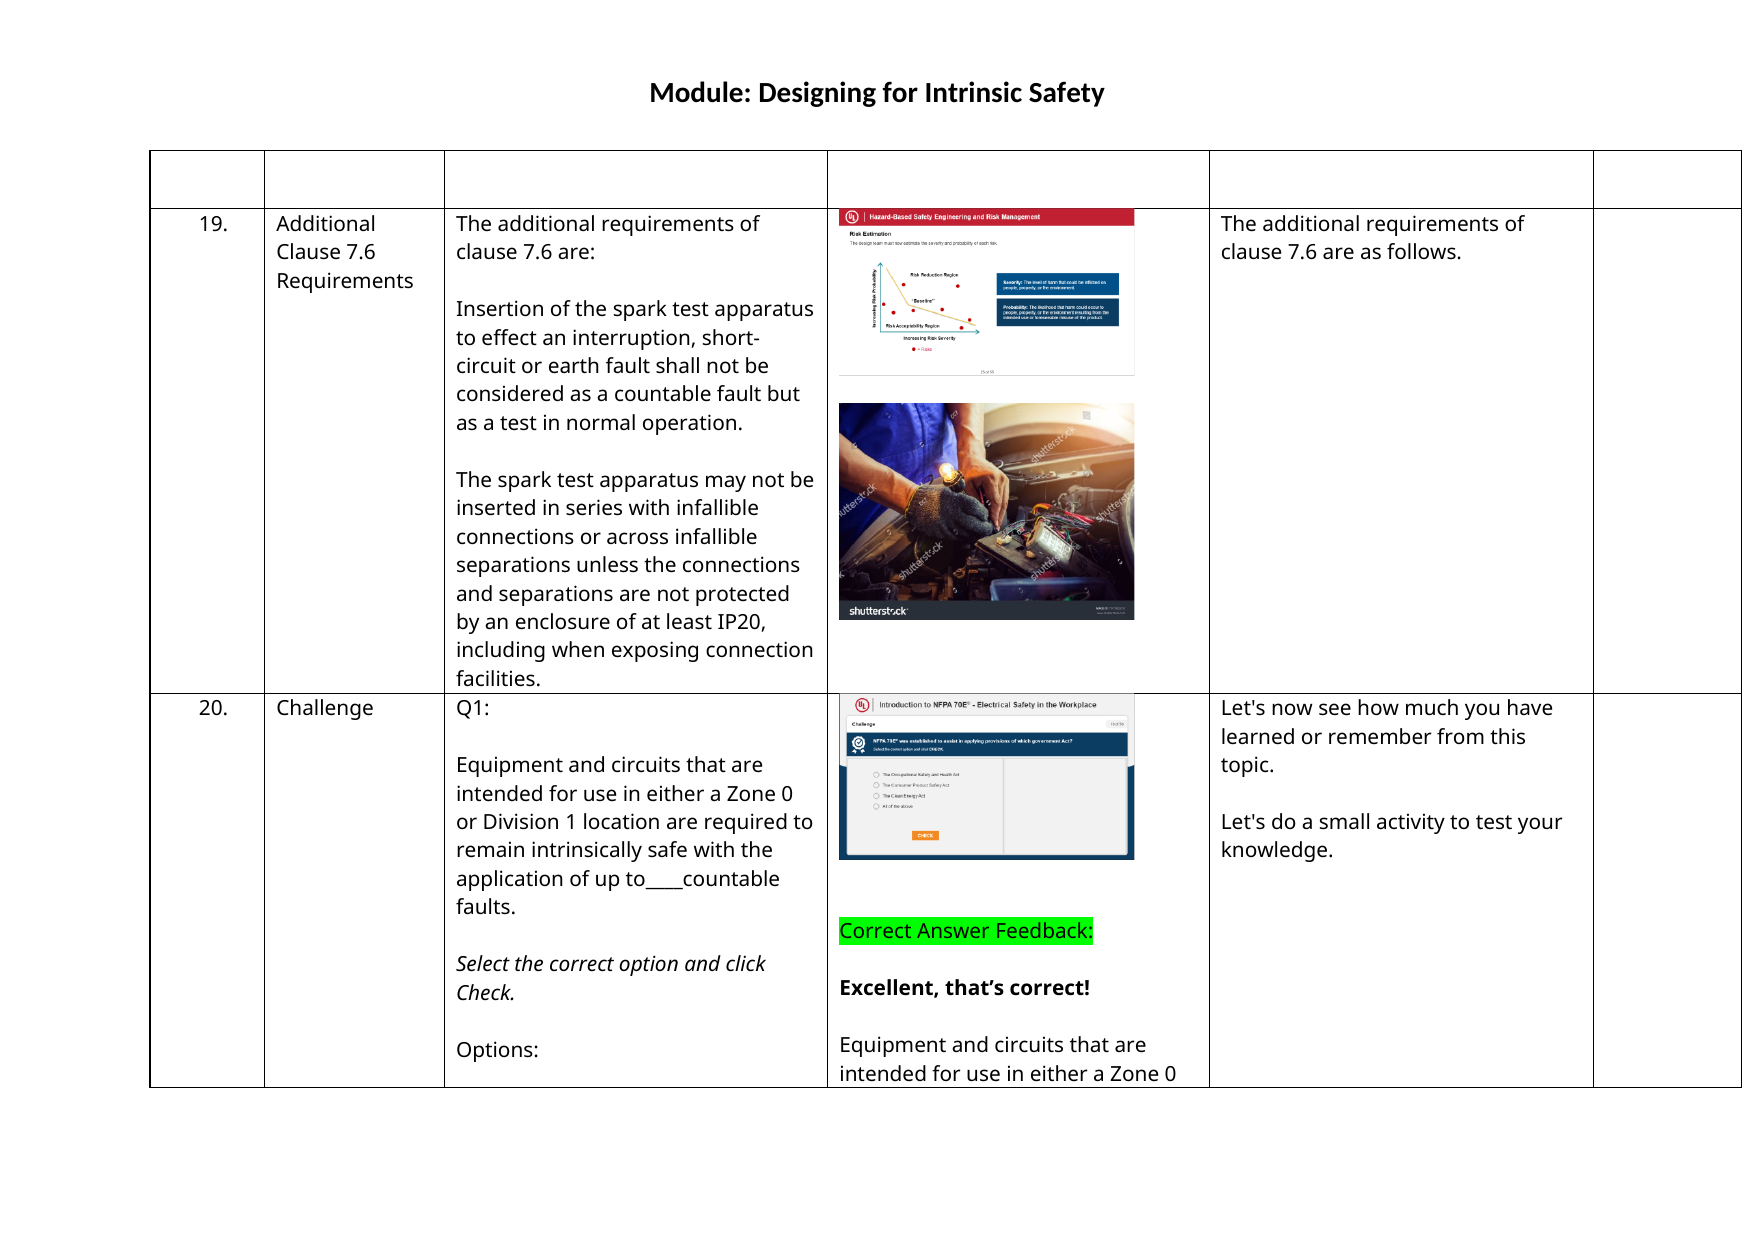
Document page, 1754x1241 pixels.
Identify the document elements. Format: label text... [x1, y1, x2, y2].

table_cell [445, 694, 827, 1087]
table_cell [151, 694, 264, 1087]
table_cell [151, 209, 264, 692]
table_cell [1210, 694, 1593, 1087]
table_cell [265, 151, 444, 208]
table_cell Challenge [265, 694, 444, 1087]
table_cell [828, 209, 1209, 692]
picture [839, 403, 1135, 620]
table_cell The additional requirements of clause 7.6 are as follows. [1210, 209, 1593, 692]
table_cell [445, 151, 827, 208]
table_cell [828, 151, 1209, 208]
picture [839, 693, 1135, 860]
table_cell [1594, 151, 1741, 208]
table_cell [151, 151, 264, 208]
table_cell [1594, 209, 1741, 692]
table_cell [1210, 151, 1593, 208]
picture [839, 208, 1135, 376]
table_cell [1594, 694, 1741, 1087]
table_cell Additional Clause 7.6 Requirements [265, 209, 444, 692]
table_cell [828, 694, 1209, 1087]
table_cell The additional requirements of clause 7.6 are: Insertion of the spark test apparatus to effect an interruption, short-circuit or earth fault shall not be considered as a countable fault but as a test in normal operation. The spark test apparatus may not be inserted in series with infallible connections or across infallible separations unless the connections and separations are not protected by an enclosure of at least IP20, including when exposing connection facilities. [445, 209, 827, 692]
